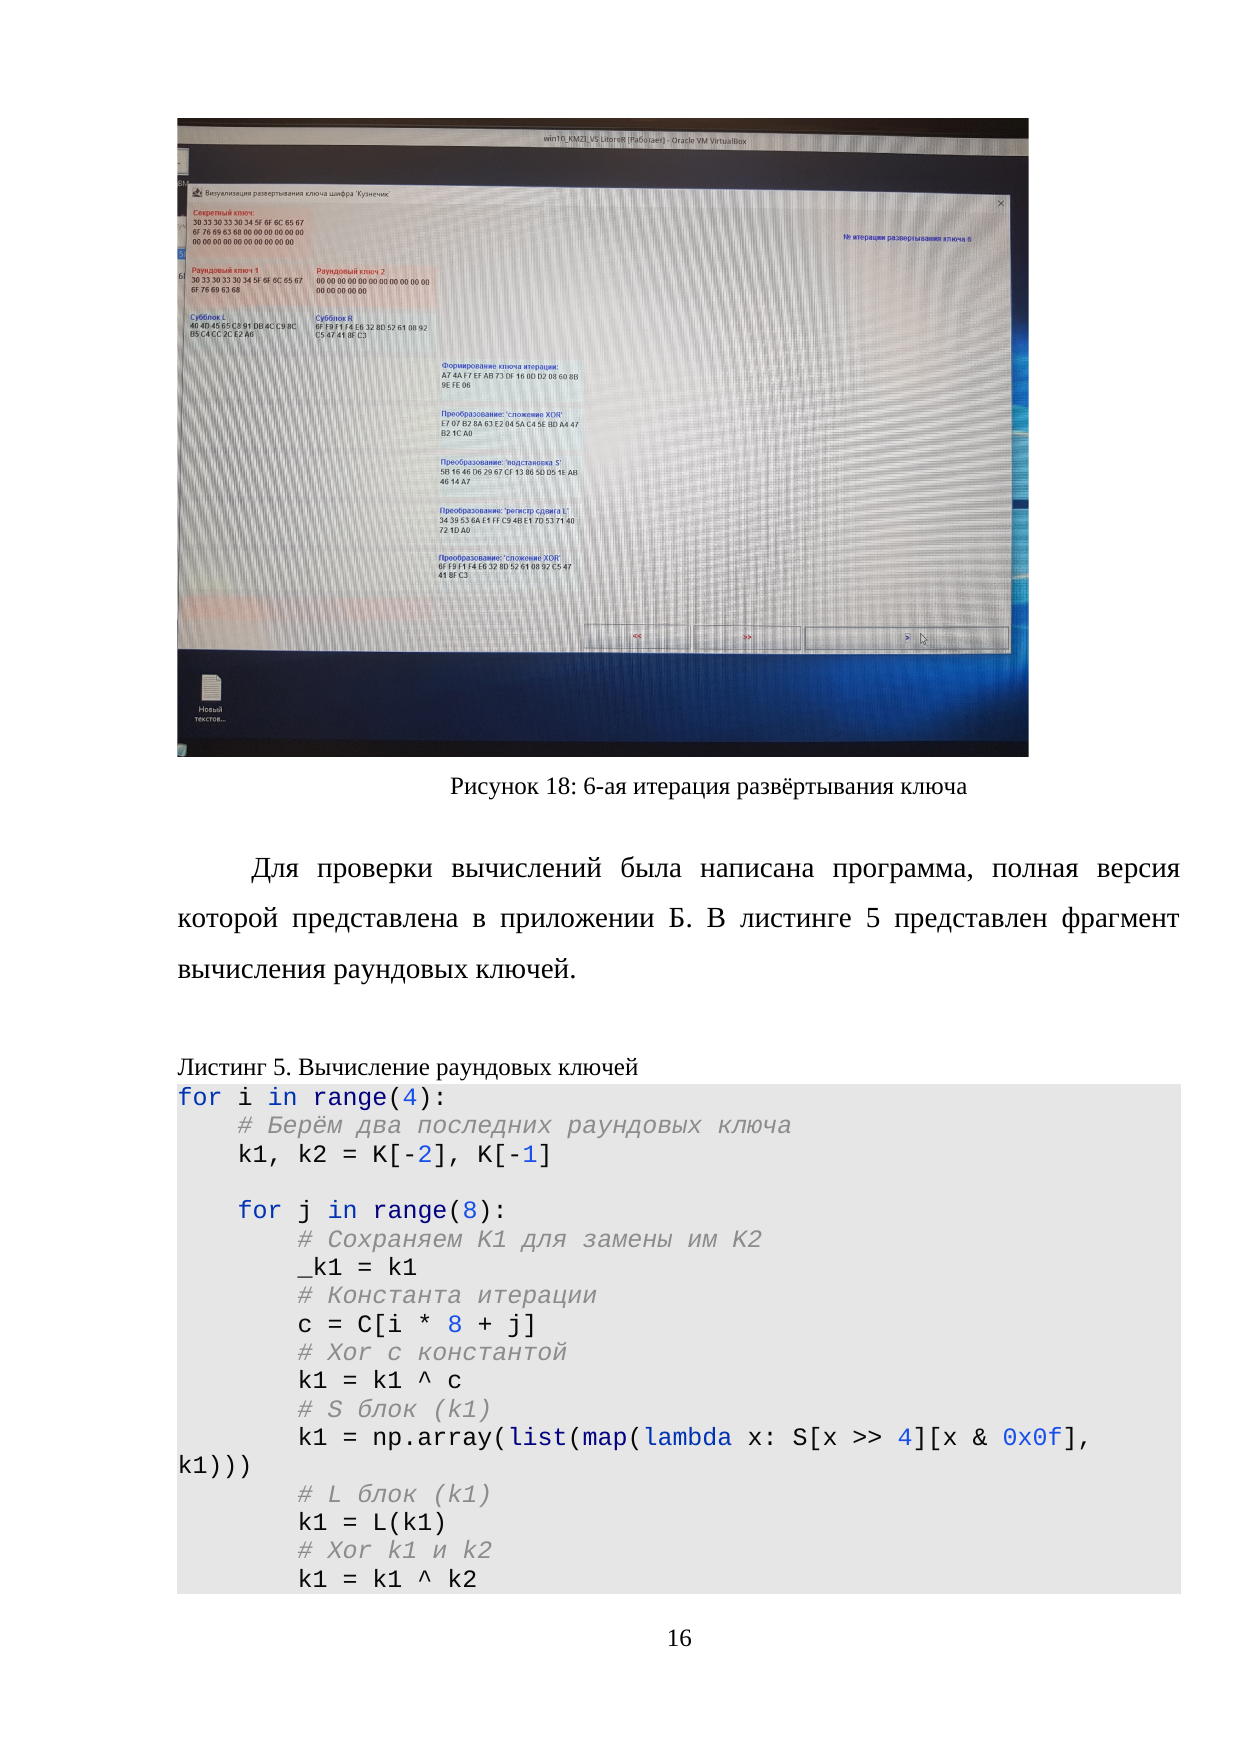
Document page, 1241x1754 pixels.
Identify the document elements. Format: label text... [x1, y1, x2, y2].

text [177, 1084, 1181, 1594]
text Рисунок 18: 6-ая итерация развёртывания ключа [177, 771, 1181, 800]
picture [177, 118, 1029, 757]
text Для проверки вычислений была написана программа, полная версия которой представлена в приложении Б. В листинге 5 представлен фрагмент вычисления раундовых ключей. [177, 850, 1181, 984]
text Листинг 5. Вычисление раундовых ключей [177, 1052, 1181, 1080]
